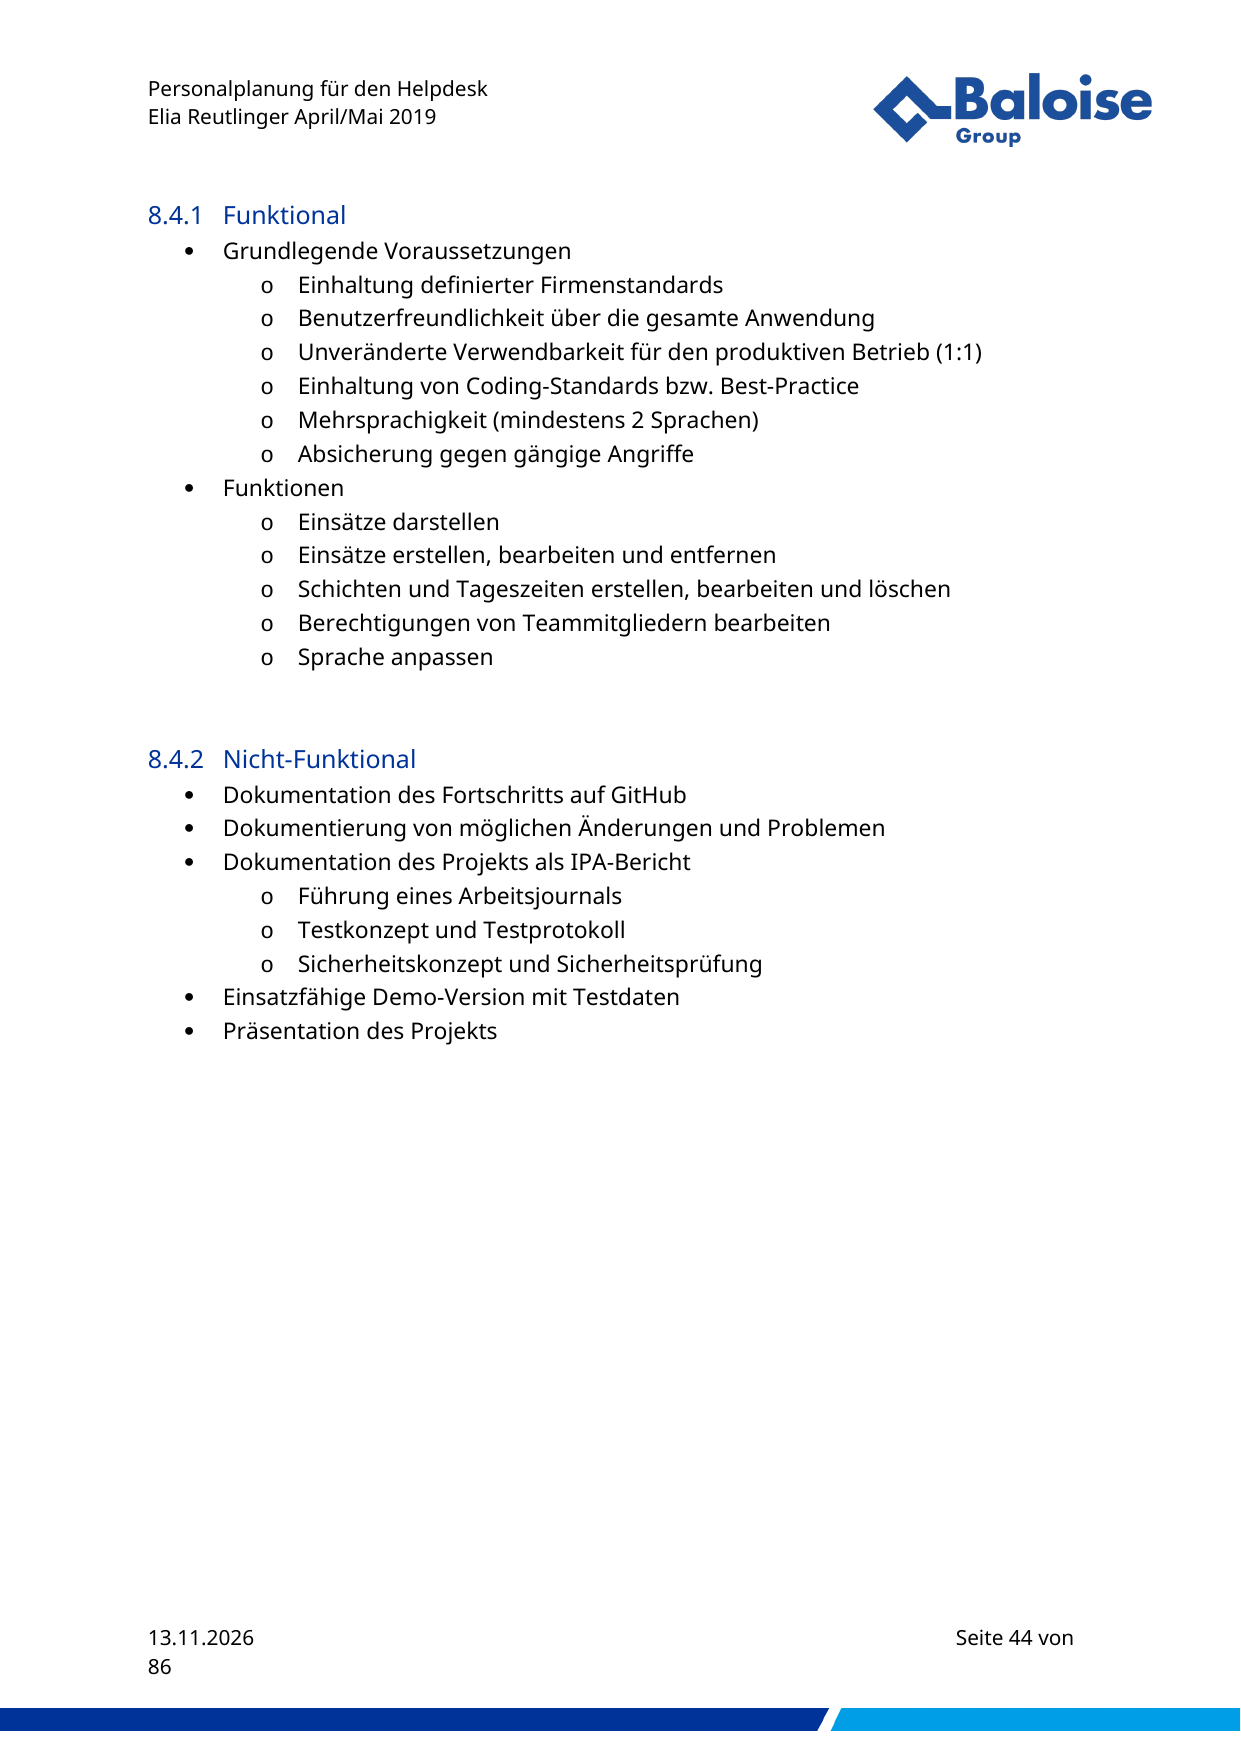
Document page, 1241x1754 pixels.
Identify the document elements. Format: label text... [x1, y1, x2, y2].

list Unveränderte Verwendbarkeit für den produktiven Betrieb (1:1) [260, 336, 1093, 368]
list Schichten und Tageszeiten erstellen, bearbeiten und löschen [260, 573, 1093, 604]
list Mehrsprachigkeit (mindestens 2 Sprachen) [260, 404, 1093, 435]
list Einhaltung von Coding-Standards bzw. Best-Practice [260, 370, 1093, 401]
list Dokumentation des Projekts als IPA-Bericht [185, 846, 1093, 877]
subtitle Nicht-Funktional [148, 742, 1093, 776]
list Einsätze erstellen, bearbeiten und entfernen [260, 539, 1093, 571]
picture [0, 1708, 1241, 1733]
list Sprache anpassen [260, 641, 1093, 672]
list Testkonzept und Testprotokoll [260, 914, 1093, 945]
list Einhaltung definierter Firmenstandards [260, 268, 1093, 300]
list Sicherheitskonzept und Sicherheitsprüfung [260, 947, 1093, 979]
picture [873, 73, 1152, 147]
subtitle Funktional [148, 198, 1093, 232]
list Führung eines Arbeitsjournals [260, 880, 1093, 911]
list Dokumentierung von möglichen Änderungen und Problemen [185, 812, 1093, 843]
list Einsätze darstellen [260, 505, 1093, 537]
list Benutzerfreundlichkeit über die gesamte Anwendung [260, 302, 1093, 334]
list Präsentation des Projekts [185, 1015, 1093, 1046]
list Einsatzfähige Demo-Version mit Testdaten [185, 981, 1093, 1013]
list Dokumentation des Fortschritts auf GitHub [185, 778, 1093, 810]
list Absicherung gegen gängige Angriffe [260, 438, 1093, 469]
list Funktionen [185, 472, 1093, 503]
list Grundlegende Voraussetzungen [185, 235, 1093, 266]
list Berechtigungen von Teammitgliedern bearbeiten [260, 607, 1093, 638]
